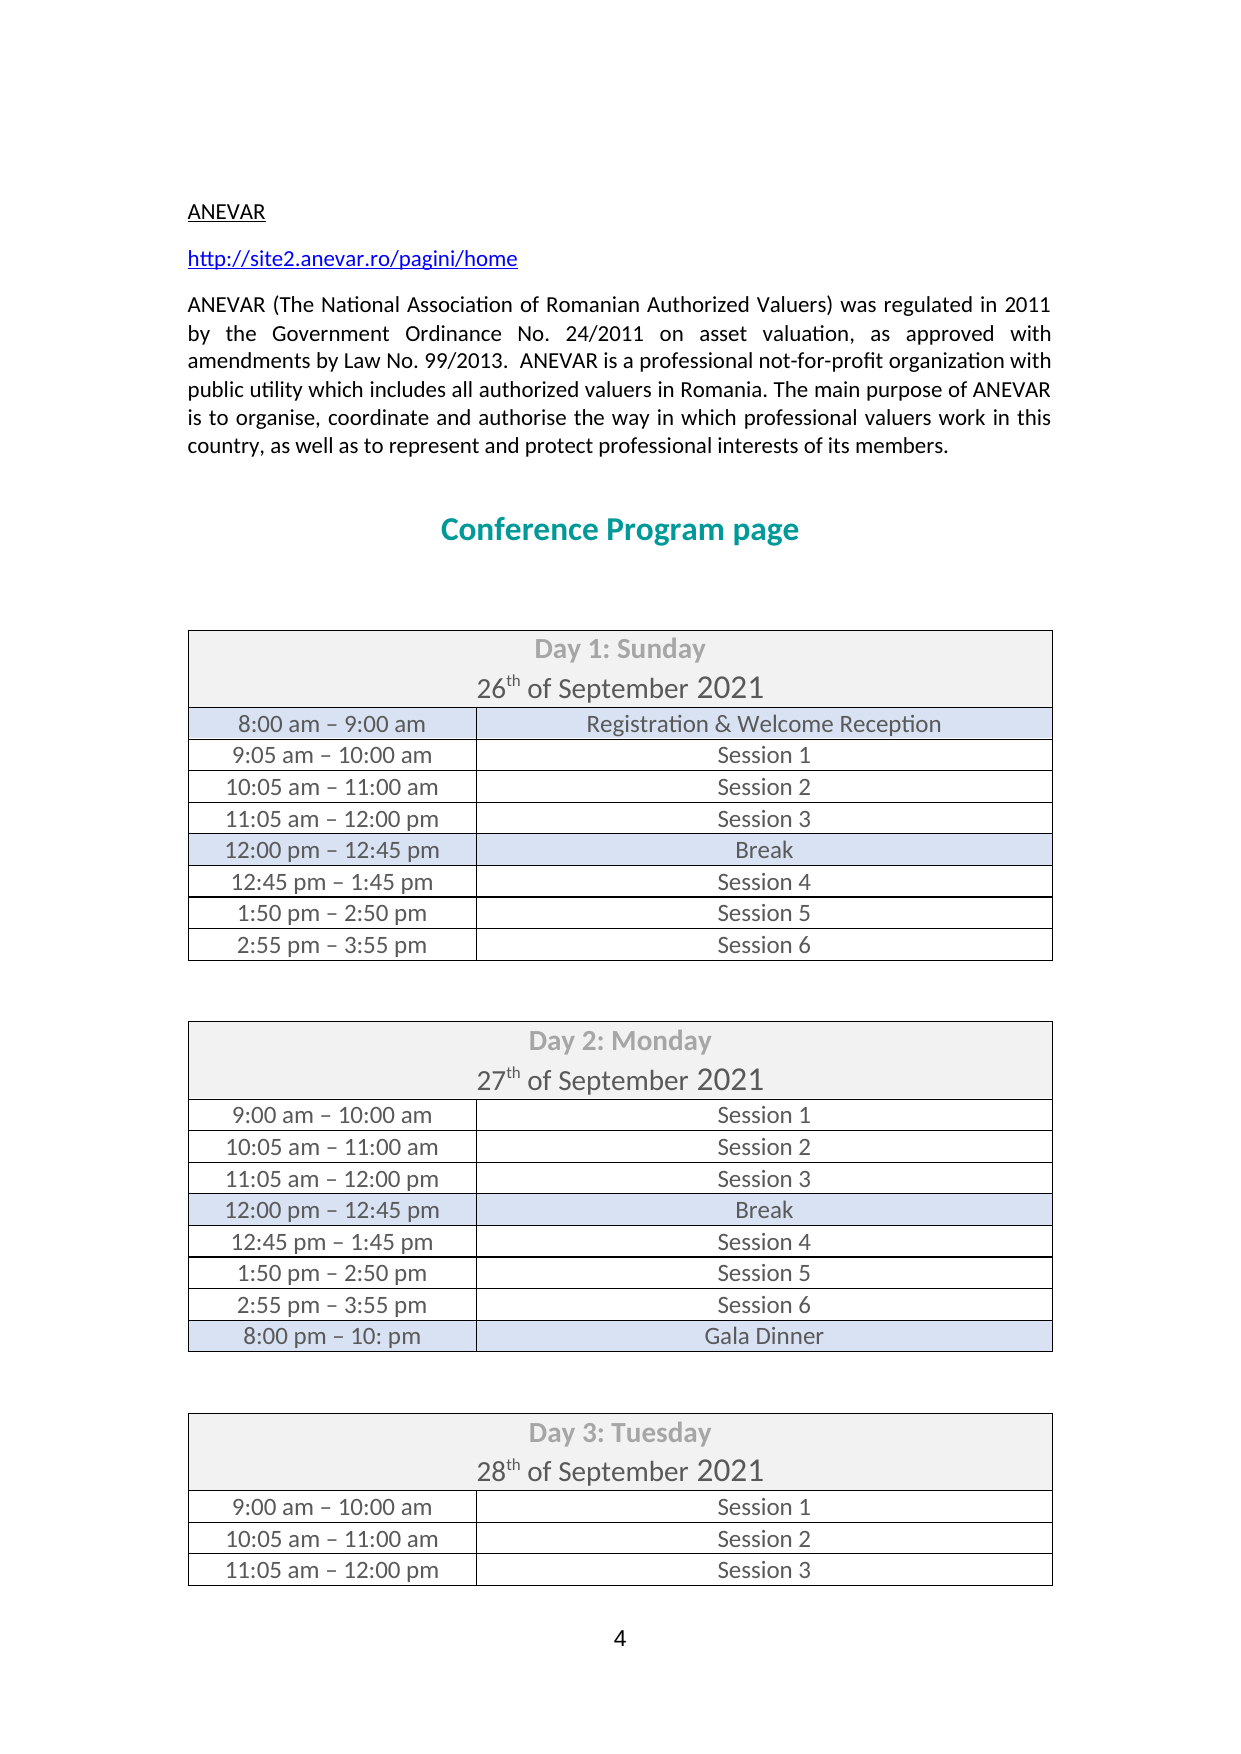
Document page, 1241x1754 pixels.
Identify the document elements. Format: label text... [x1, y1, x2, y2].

table_cell 12:00 pm – 12:45 pm [189, 1194, 476, 1225]
table_cell 2:55 pm – 3:55 pm [189, 1289, 476, 1319]
table_cell Session 1 [477, 1100, 1052, 1130]
table_cell Gala Dinner [477, 1321, 1052, 1351]
table_cell 10:05 am – 11:00 am [189, 771, 476, 802]
table_cell Session 6 [477, 929, 1052, 959]
table_cell 11:05 am – 12:00 pm [189, 803, 476, 833]
text http://site2.anevar.ro/pagini/home [187, 244, 1053, 272]
table_cell 2:55 pm – 3:55 pm [189, 929, 476, 959]
table_cell Session 2 [477, 771, 1052, 802]
table_cell 9:05 am – 10:00 am [189, 740, 476, 770]
table_cell Session 3 [477, 1554, 1052, 1585]
table_cell 11:05 am – 12:00 pm [189, 1163, 476, 1193]
table_cell 12:00 pm – 12:45 pm [189, 834, 476, 865]
table_cell 8:00 pm – 10: pm [189, 1321, 476, 1351]
table_cell 12:45 pm – 1:45 pm [189, 1226, 476, 1256]
table_cell 10:05 am – 11:00 am [189, 1523, 476, 1553]
table_cell Session 1 [477, 1491, 1052, 1522]
table_cell Session 5 [477, 898, 1052, 928]
table_cell Session 4 [477, 866, 1052, 896]
table_cell 11:05 am – 12:00 pm [189, 1554, 476, 1585]
table_cell Break [477, 1194, 1052, 1225]
table_cell 9:00 am – 10:00 am [189, 1100, 476, 1130]
text ANEVAR (The National Association of Romanian Authorized Valuers) was regulated in 2011 by the Government Ordinance No. 24/2011 on asset valuation, as approved with amendments by Law No. 99/2013. ANEVAR is a professional not-for-profit organization with public utility which includes all authorized valuers in Romania. The main purpose of ANEVAR is to organise, coordinate and authorise the way in which professional valuers work in this country, as well as to represent and protect professional interests of its members. [187, 291, 1053, 459]
table_cell Session 6 [477, 1289, 1052, 1319]
table_cell 1:50 pm – 2:50 pm [189, 898, 476, 928]
table_cell 8:00 am – 9:00 am [189, 708, 476, 738]
table_cell Session 3 [477, 1163, 1052, 1193]
table_cell Registration & Welcome Reception [477, 708, 1052, 738]
table_cell Break [477, 834, 1052, 865]
table_header Day 3: Tuesday 28th of September 2021 [189, 1414, 1052, 1490]
table_header Day 1: Sunday 26th of September 2021 [189, 631, 1052, 707]
table_cell 10:05 am – 11:00 am [189, 1131, 476, 1162]
table_cell Session 2 [477, 1131, 1052, 1162]
table_cell Session 1 [477, 740, 1052, 770]
table_cell Session 3 [477, 803, 1052, 833]
table_cell Session 2 [477, 1523, 1052, 1553]
table_cell 1:50 pm – 2:50 pm [189, 1258, 476, 1288]
text Conference Program page [187, 508, 1053, 549]
text ANEVAR [187, 197, 1053, 225]
table_header Day 2: Monday 27th of September 2021 [189, 1022, 1052, 1098]
table_cell Session 5 [477, 1258, 1052, 1288]
table_cell 9:00 am – 10:00 am [189, 1491, 476, 1522]
table_cell 12:45 pm – 1:45 pm [189, 866, 476, 896]
table_cell Session 4 [477, 1226, 1052, 1256]
